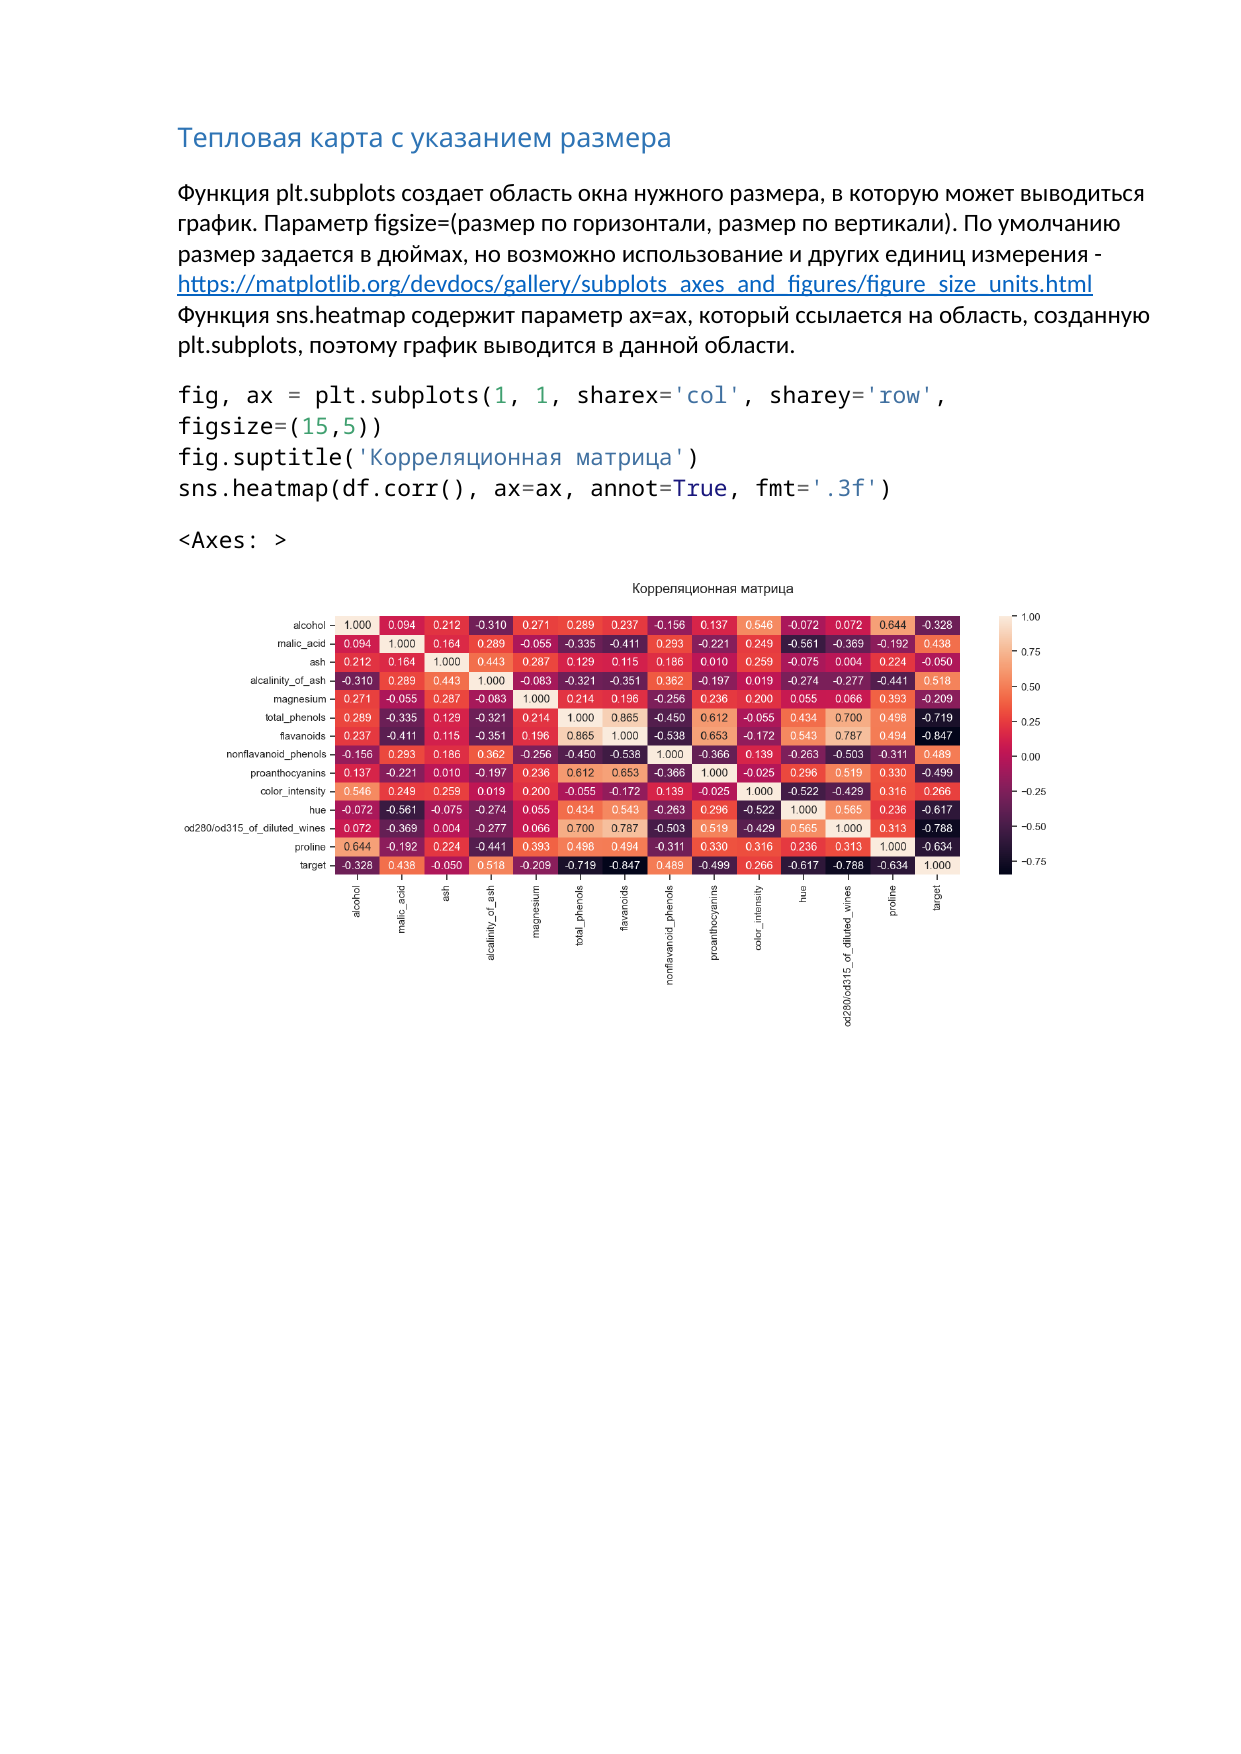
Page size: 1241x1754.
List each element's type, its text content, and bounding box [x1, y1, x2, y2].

text fig, ax = plt.subplots(1, 1, sharex='col', sharey='row', figsize=(15,5)) fig.suptitle('Корреляционная матрица') sns.heatmap(df.corr(), ax=ax, annot=True, fmt='.3f') [177, 378, 1152, 503]
picture [177, 576, 1053, 1032]
text <Axes: > [177, 524, 1152, 556]
subtitle Тепловая карта с указанием размера [177, 118, 1152, 155]
text Функция plt.subplots создает область окна нужного размера, в которую может выводиться график. Параметр figsize=(размер по горизонтали, размер по вертикали). По умолчанию размер задается в дюймах, но возможно использование и других единиц измерения - https://matplotlib.org/devdocs/gallery/subplots_axes_and_figures/figure_size_units.html Функция sns.heatmap содержит параметр ax=ax, который ссылается на область, созданную plt.subplots, поэтому график выводится в данной области. [177, 177, 1152, 360]
